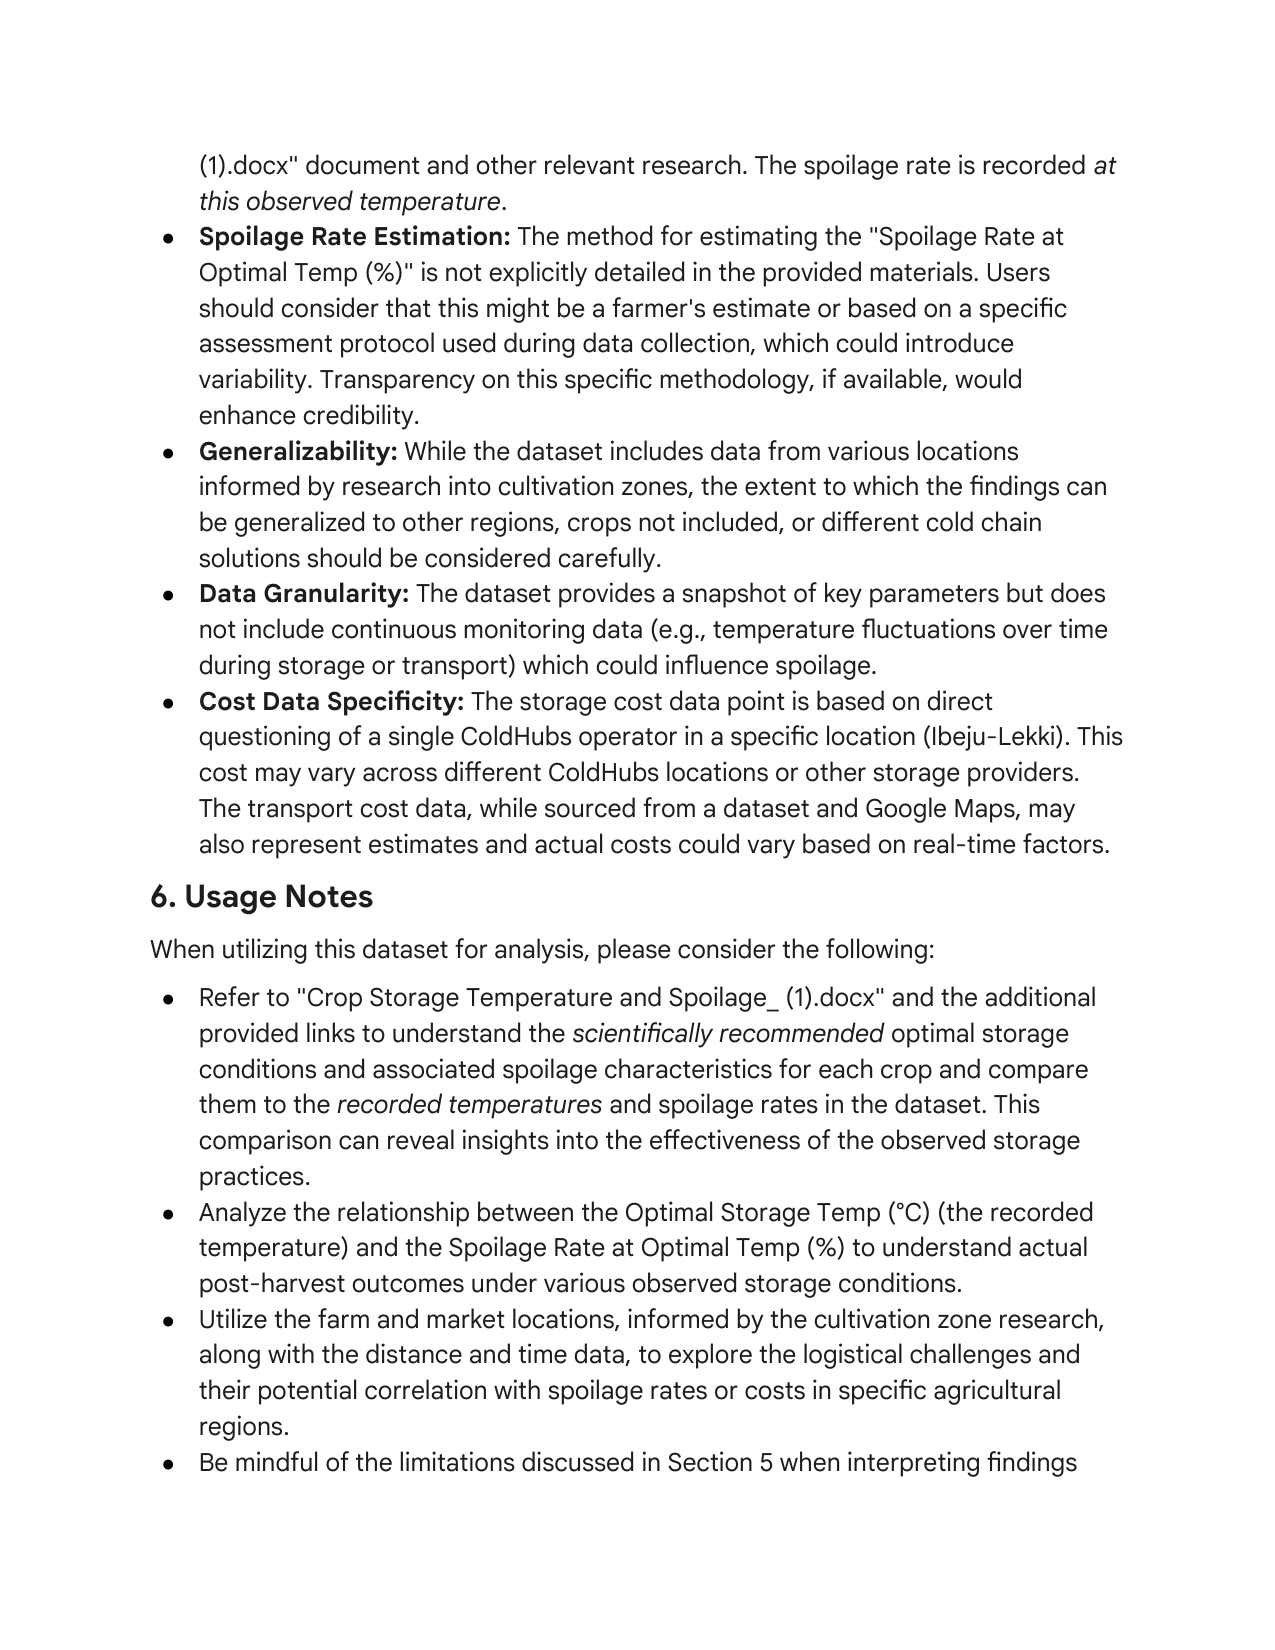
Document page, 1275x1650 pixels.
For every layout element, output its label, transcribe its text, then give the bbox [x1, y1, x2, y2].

list Spoilage Rate Estimation: The method for estimating the "Spoilage Rate at Optimal Temp (%)" is not explicitly detailed in the provided materials. Users should consider that this might be a farmer's estimate or based on a specific assessment protocol used during data collection, which could introduce variability. Transparency on this specific methodology, if available, would enhance credibility. [161, 221, 1125, 431]
list Utilize the farm and market locations, informed by the cultivation zone research, along with the distance and time data, to explore the logistical challenges and their potential correlation with spoilage rates or costs in specific agricultural regions. [161, 1304, 1125, 1442]
text When utilizing this dataset for analysis, please consider the following: [150, 934, 1125, 966]
list Refer to "Crop Storage Temperature and Spoilage_ (1).docx" and the additional provided links to understand the scientifically recommended optimal storage conditions and associated spoilage characteristics for each crop and compare them to the recorded temperatures and spoilage rates in the dataset. This comparison can reveal insights into the effectiveness of the observed storage practices. [161, 982, 1125, 1192]
list Cost Data Specificity: The storage cost data point is based on direct questioning of a single ColdHubs operator in a specific location (Ibeju-Lekki). This cost may vary across different ColdHubs locations or other storage providers. The transport cost data, while sourced from a dataset and Google Maps, may also represent estimates and actual costs could vary based on real-time factors. [161, 686, 1125, 860]
list Data Granularity: The dataset provides a snapshot of key parameters but does not include continuous monitoring data (e.g., temperature fluctuations over time during storage or transport) which could influence spoilage. [161, 579, 1125, 682]
list Analyze the relationship between the Optimal Storage Temp (°C) (the recorded temperature) and the Spoilage Rate at Optimal Temp (%) to understand actual post-harvest outcomes under various observed storage conditions. [161, 1197, 1125, 1299]
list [161, 150, 1125, 217]
subtitle 6. Usage Notes [150, 877, 1125, 916]
list Generalizability: While the dataset includes data from various locations informed by research into cultivation zones, the extent to which the findings can be generalized to other regions, crops not included, or different cold chain solutions should be considered carefully. [161, 436, 1125, 574]
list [161, 1447, 1125, 1478]
